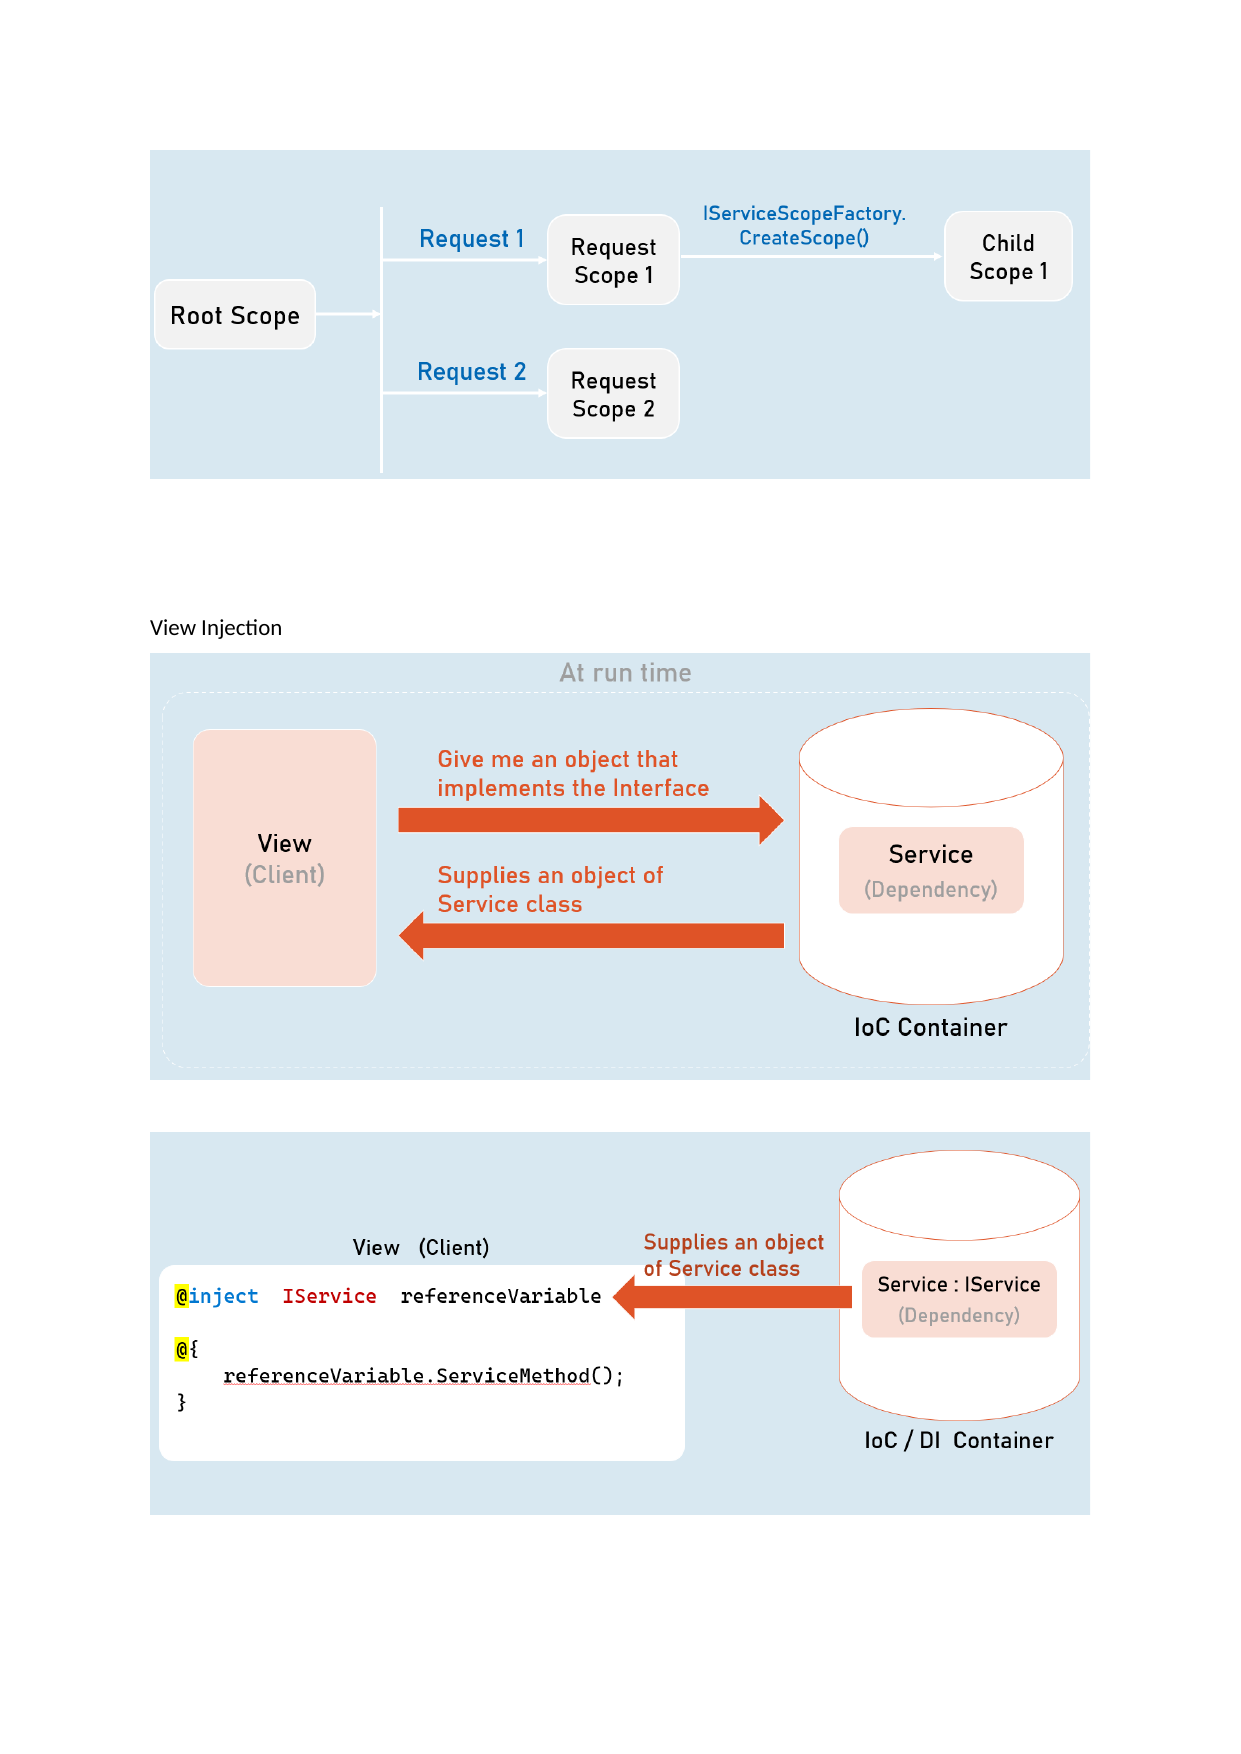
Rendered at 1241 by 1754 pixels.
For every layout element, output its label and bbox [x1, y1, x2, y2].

picture [150, 1132, 1091, 1515]
picture [150, 150, 1091, 479]
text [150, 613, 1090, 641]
picture [150, 653, 1091, 1080]
